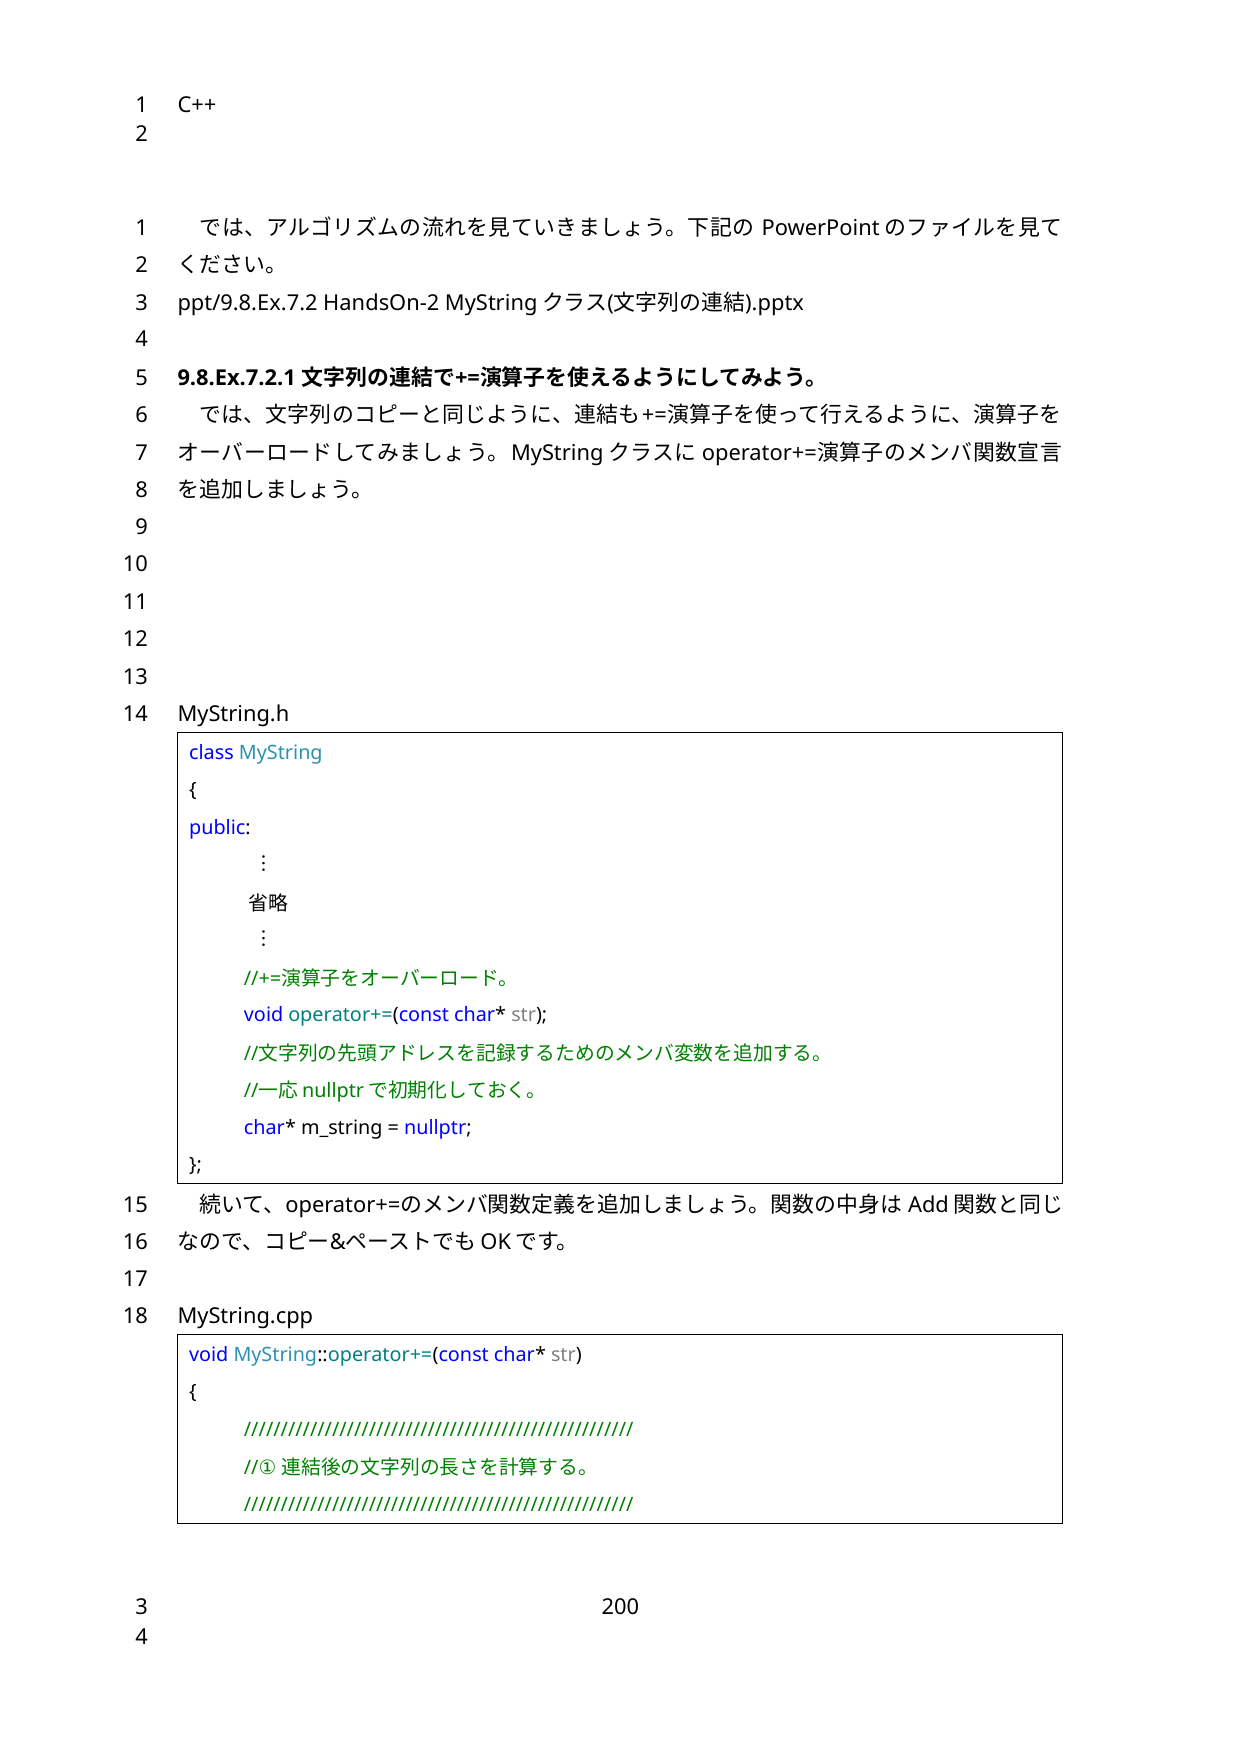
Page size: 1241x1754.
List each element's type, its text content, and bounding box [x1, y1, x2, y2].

text MyString.h [177, 694, 1063, 732]
text では、アルゴリズムの流れを見ていきましょう。下記のPowerPointのファイルを見てください。 [177, 207, 1063, 282]
text ppt/9.8.Ex.7.2 HandsOn-2 MyStringクラス(文字列の連結).pptx [177, 282, 1063, 319]
table_header class MyString { public: … 省略 … //+=演算子をオーバーロード。 void operator+=(const char* str); //文字列の先頭アドレスを記録するためのメンバ変数を追加する。 //一応nullptrで初期化しておく。 char* m_string = nullptr; }; [178, 733, 1062, 1183]
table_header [178, 1335, 1062, 1522]
text では、文字列のコピーと同じように、連結も+=演算子を使って行えるように、演算子をオーバーロードしてみましょう。MyStringクラスにoperator+=演算子のメンバ関数宣言を追加しましょう。 [177, 394, 1063, 507]
text 続いて、operator+=のメンバ関数定義を追加しましょう。関数の中身はAdd関数と同じなので、コピー&ペーストでもOKです。 [177, 1184, 1063, 1259]
text MyString.cpp [177, 1296, 1063, 1334]
subtitle 9.8.Ex.7.2.1 文字列の連結で+=演算子を使えるようにしてみよう。 [177, 357, 1063, 394]
